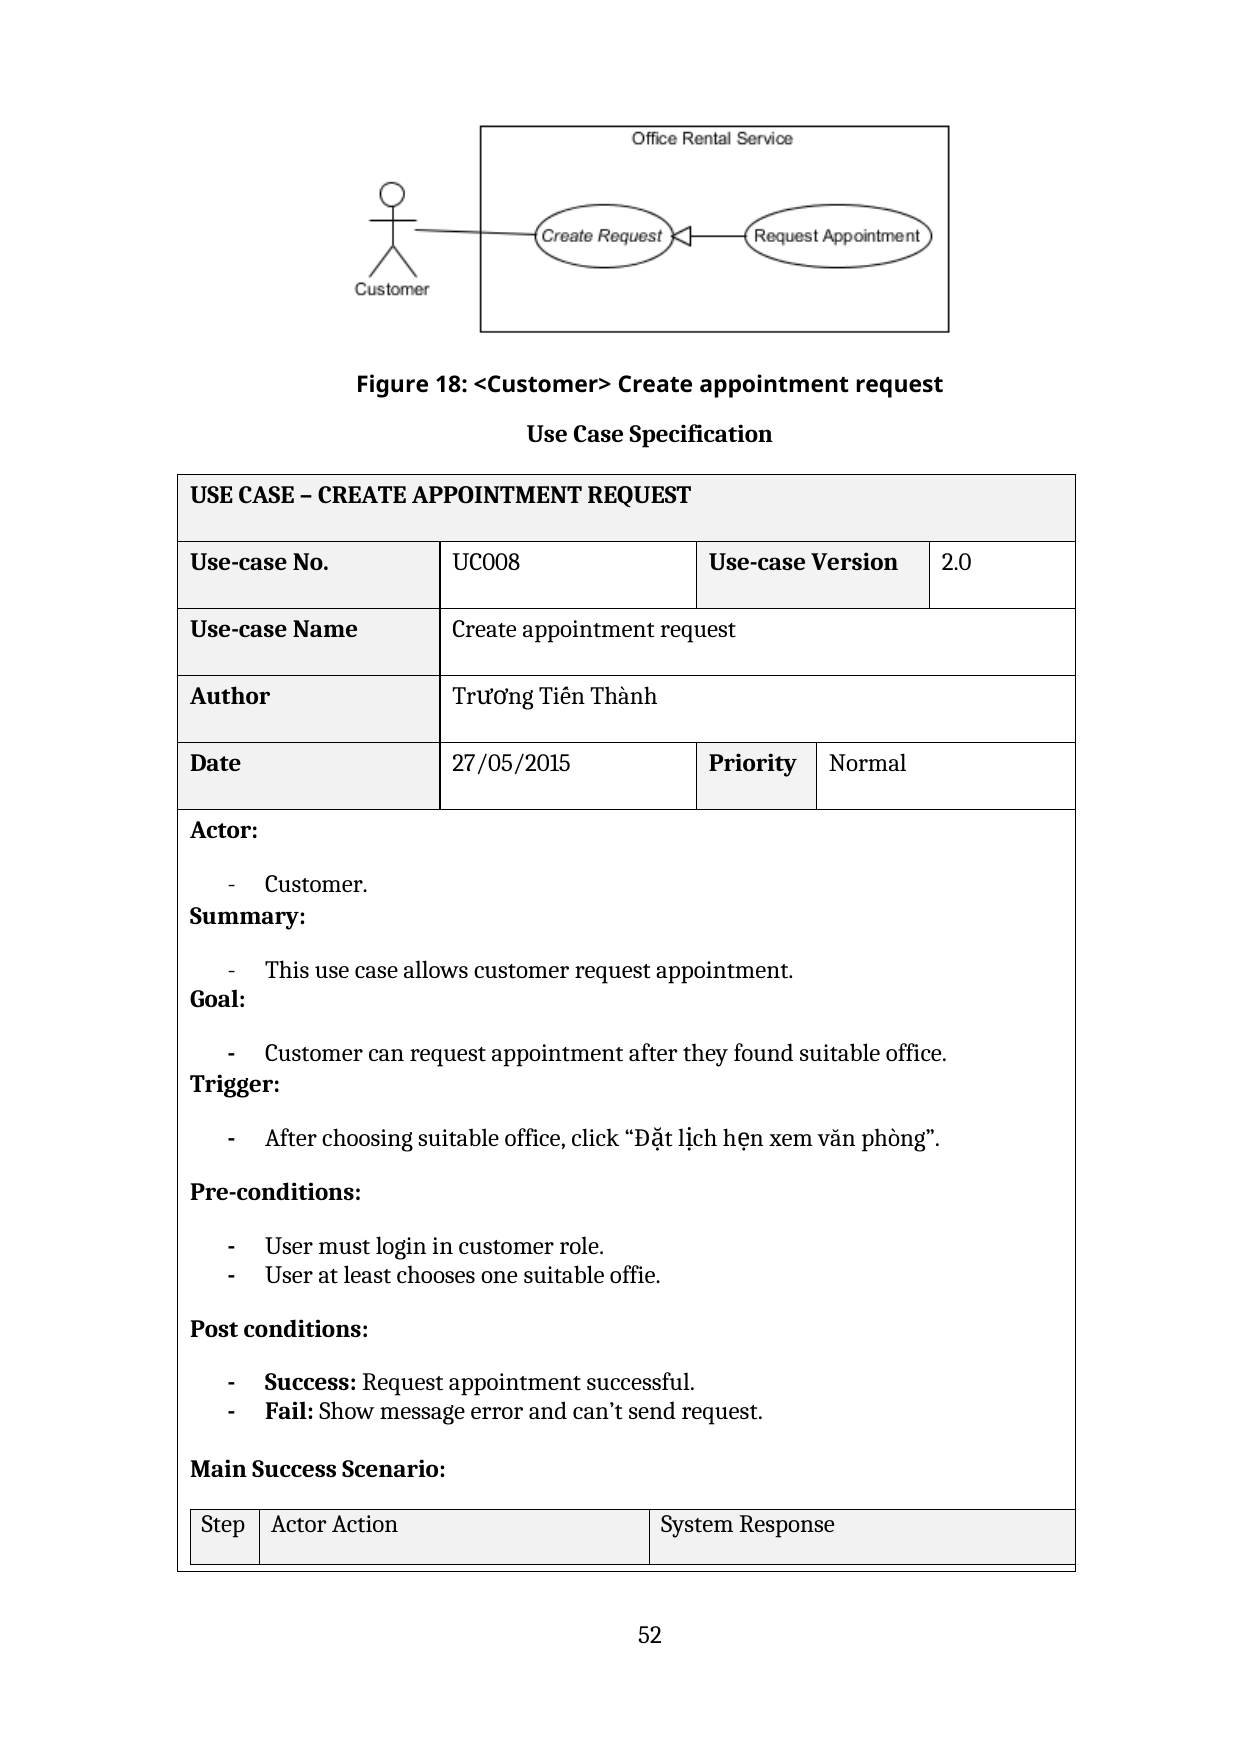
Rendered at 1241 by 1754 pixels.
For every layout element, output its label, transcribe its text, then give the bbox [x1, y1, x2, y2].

table_cell Use-case Version [697, 542, 929, 608]
table_cell Use-case No. [178, 542, 439, 608]
picture [344, 118, 955, 344]
table_cell 27/05/2015 [441, 743, 696, 809]
table_cell 2.0 [930, 542, 1075, 608]
table_cell Create appointment request [441, 609, 1075, 675]
table_header USE CASE – CREATE APPOINTMENT REQUEST [178, 475, 1075, 541]
table_cell UC008 [441, 542, 696, 608]
table_cell Author [178, 676, 439, 742]
table_cell Normal [817, 743, 1075, 809]
table_cell Use-case Name [178, 609, 439, 675]
table_cell Date [178, 743, 439, 809]
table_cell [178, 810, 1075, 1571]
table_cell Priority [697, 743, 816, 809]
text Use Case Specification [177, 420, 1122, 449]
table_cell Trương Tiến Thành [441, 676, 1075, 742]
